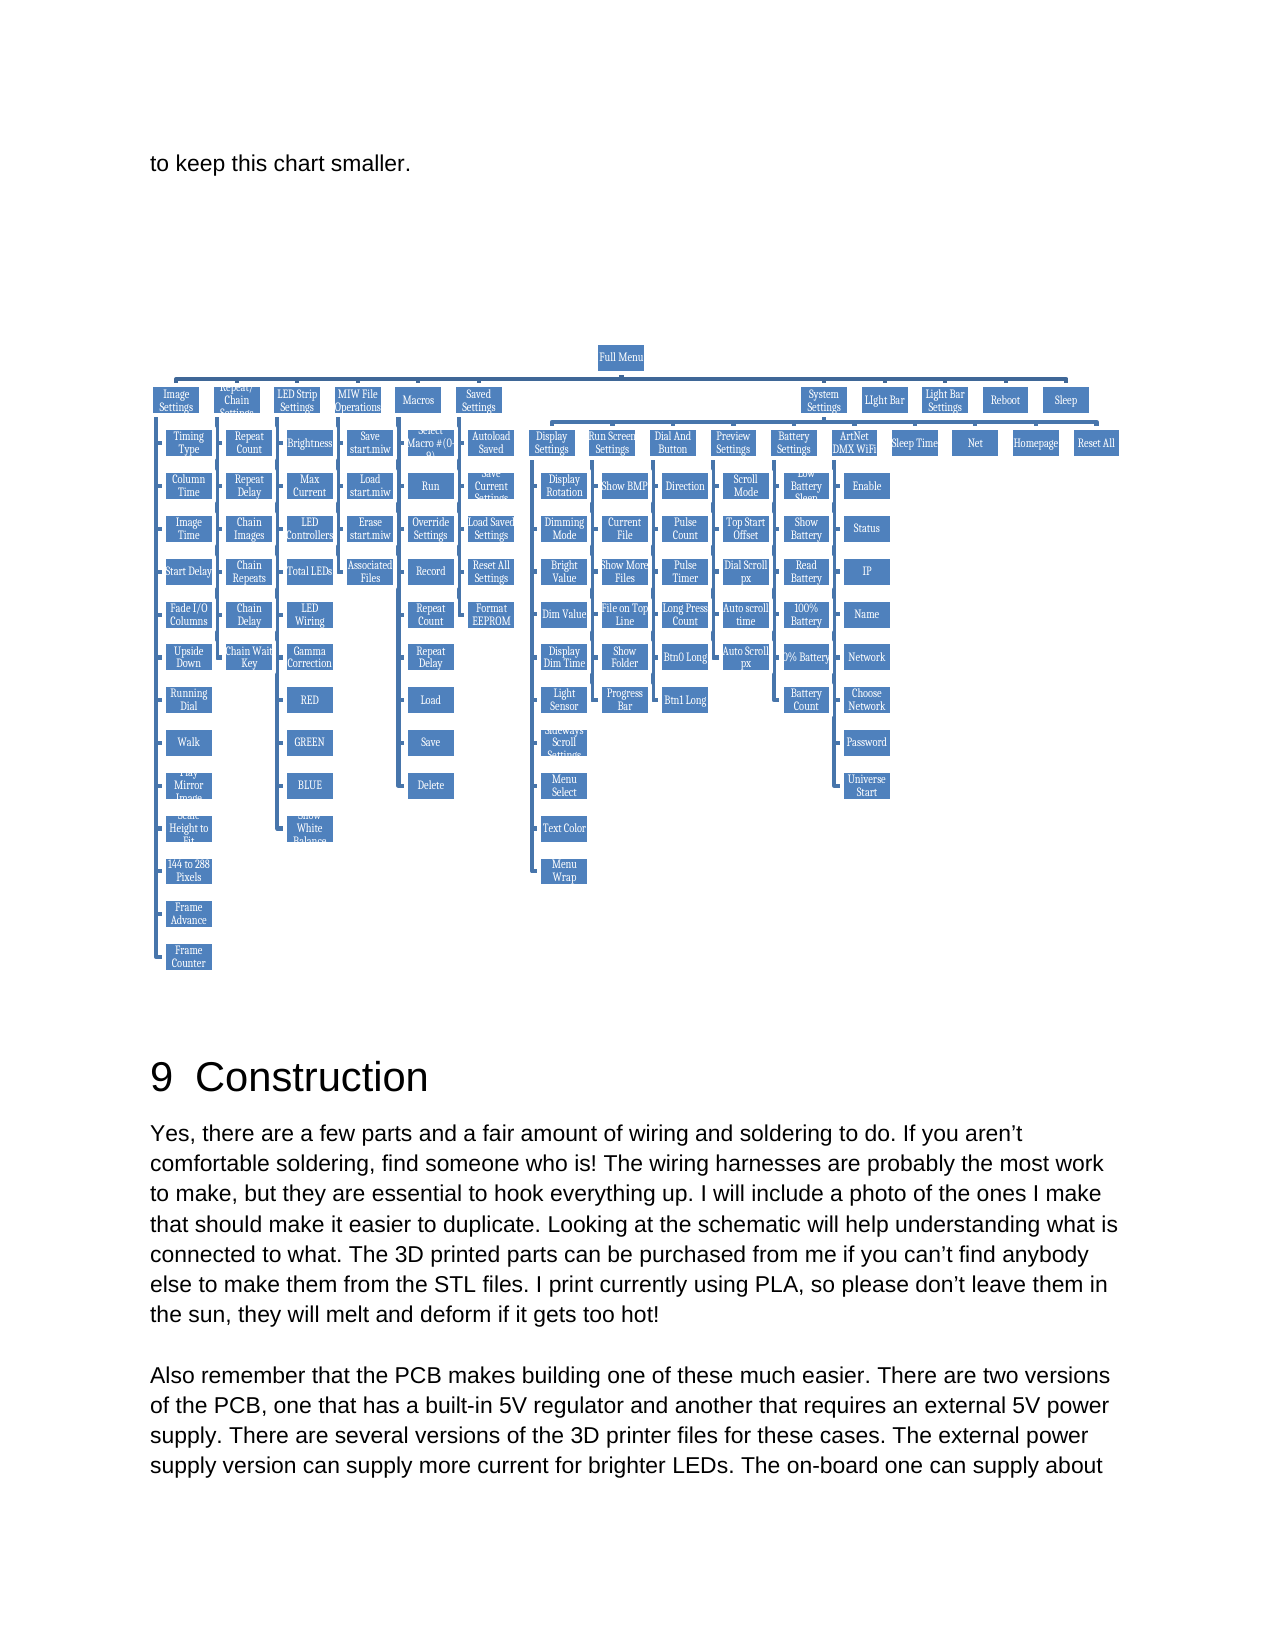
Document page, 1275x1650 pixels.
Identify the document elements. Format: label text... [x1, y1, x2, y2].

text Yes, there are a few parts and a fair amount of wiring and soldering to do. If you aren’t comfortable soldering, find someone who is! The wiring harnesses are probably the most work to make, but they are essential to hook everything up. I will include a photo of the ones I make that should make it easier to duplicate. Looking at the schematic will help understanding what is connected to what. The 3D printed parts can be purchased from me if you can’t find anybody else to make them from the STL files. I print currently using PLA, so please don’t leave them in the sun, they will melt and deform if it gets too hot! [150, 1120, 1125, 1327]
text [150, 1362, 1125, 1478]
subtitle Construction [150, 1052, 1125, 1100]
